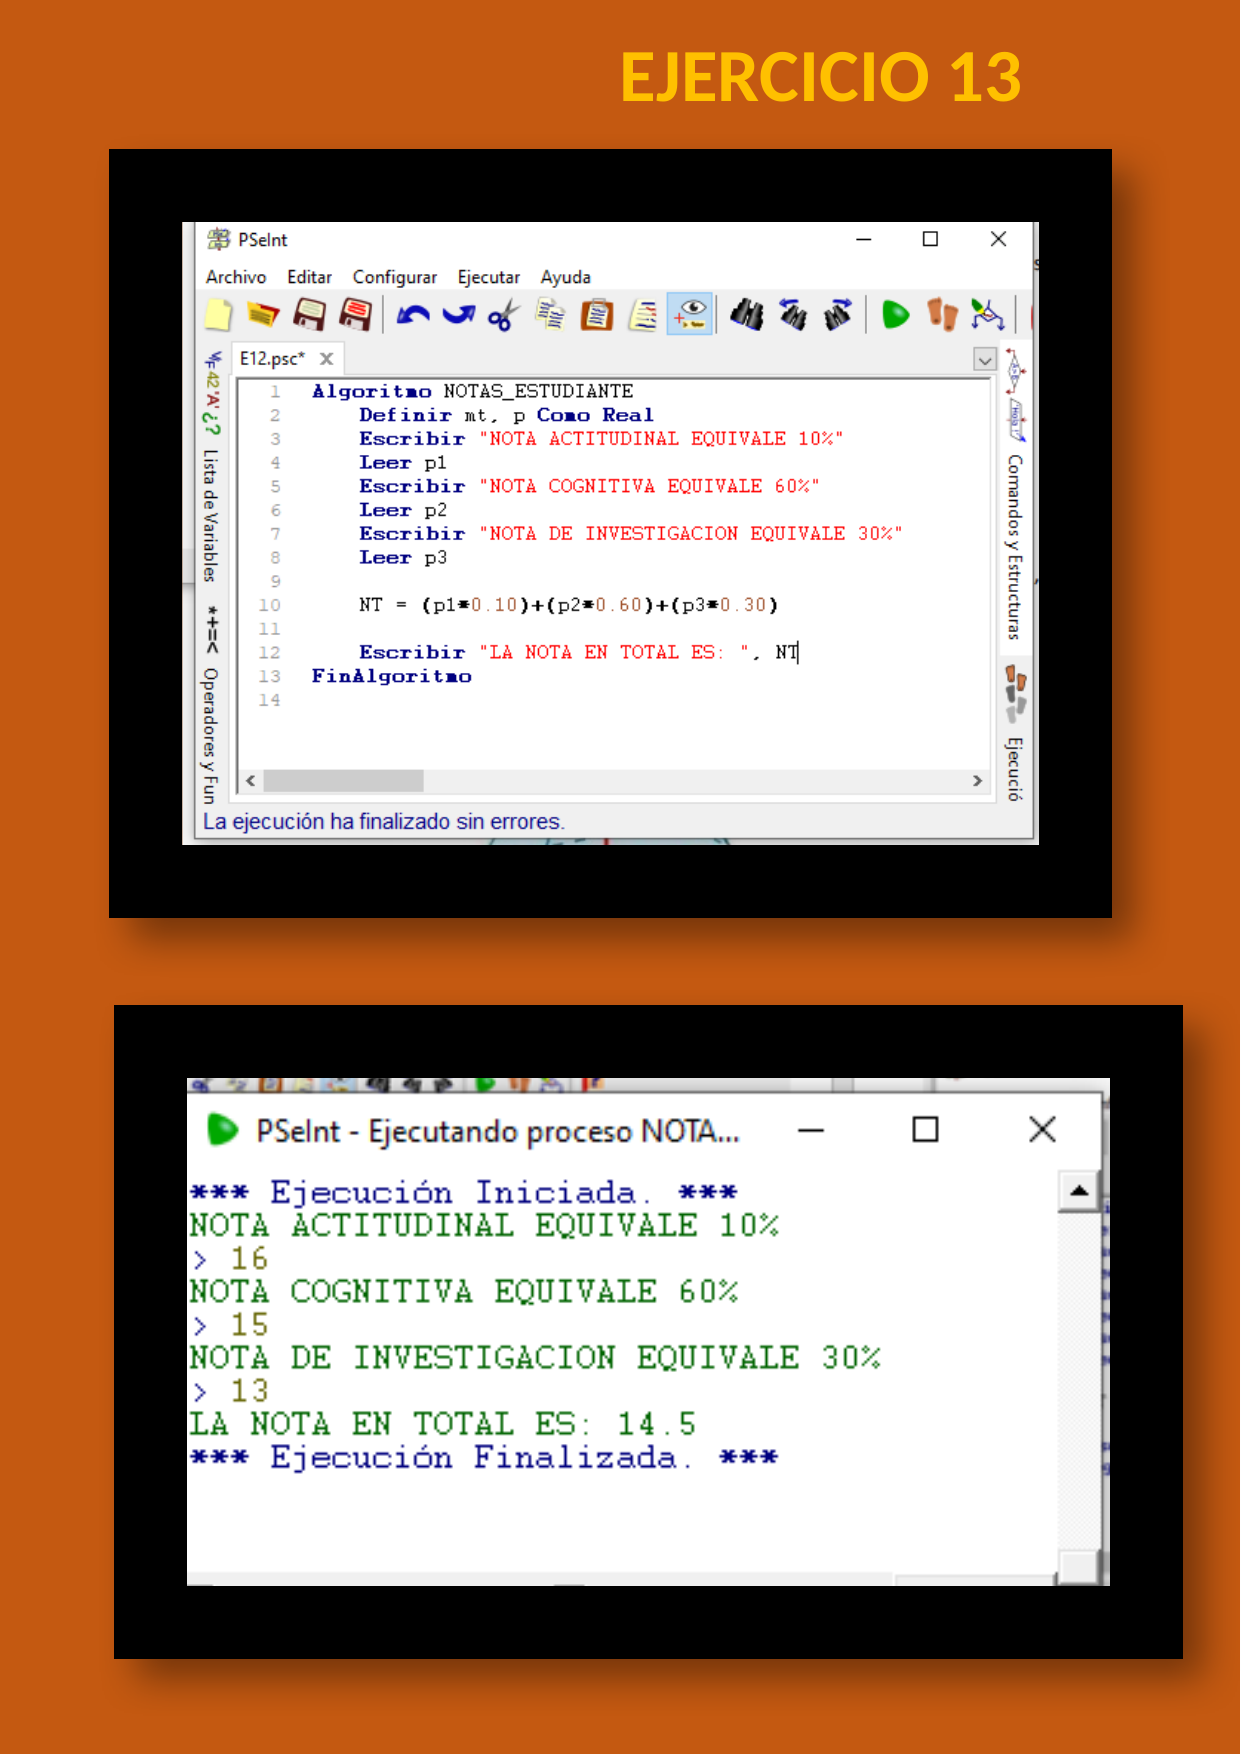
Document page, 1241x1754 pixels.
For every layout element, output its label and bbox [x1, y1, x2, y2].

picture [182, 222, 1039, 845]
picture [187, 1078, 1110, 1586]
